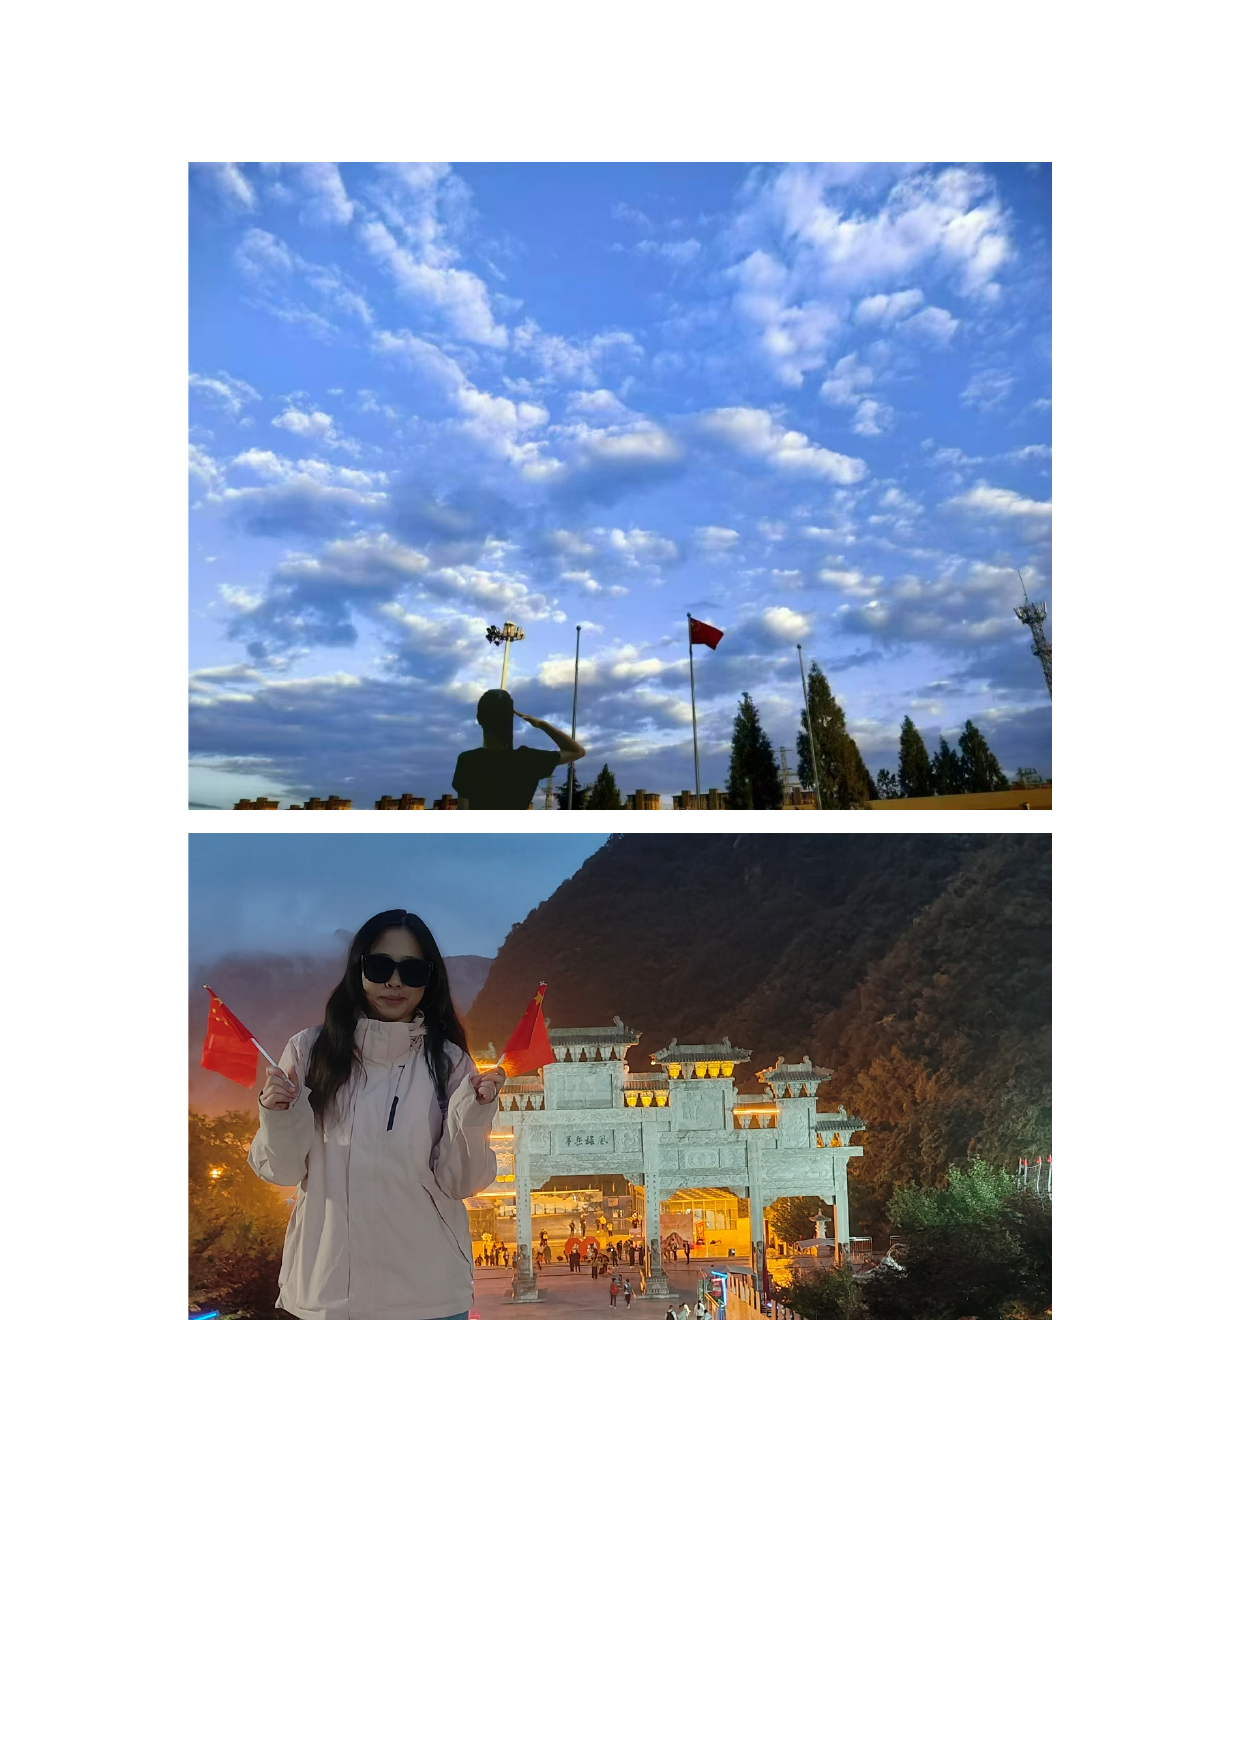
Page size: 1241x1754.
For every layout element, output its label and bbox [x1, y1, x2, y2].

picture [188, 833, 1052, 1320]
picture [188, 162, 1052, 810]
